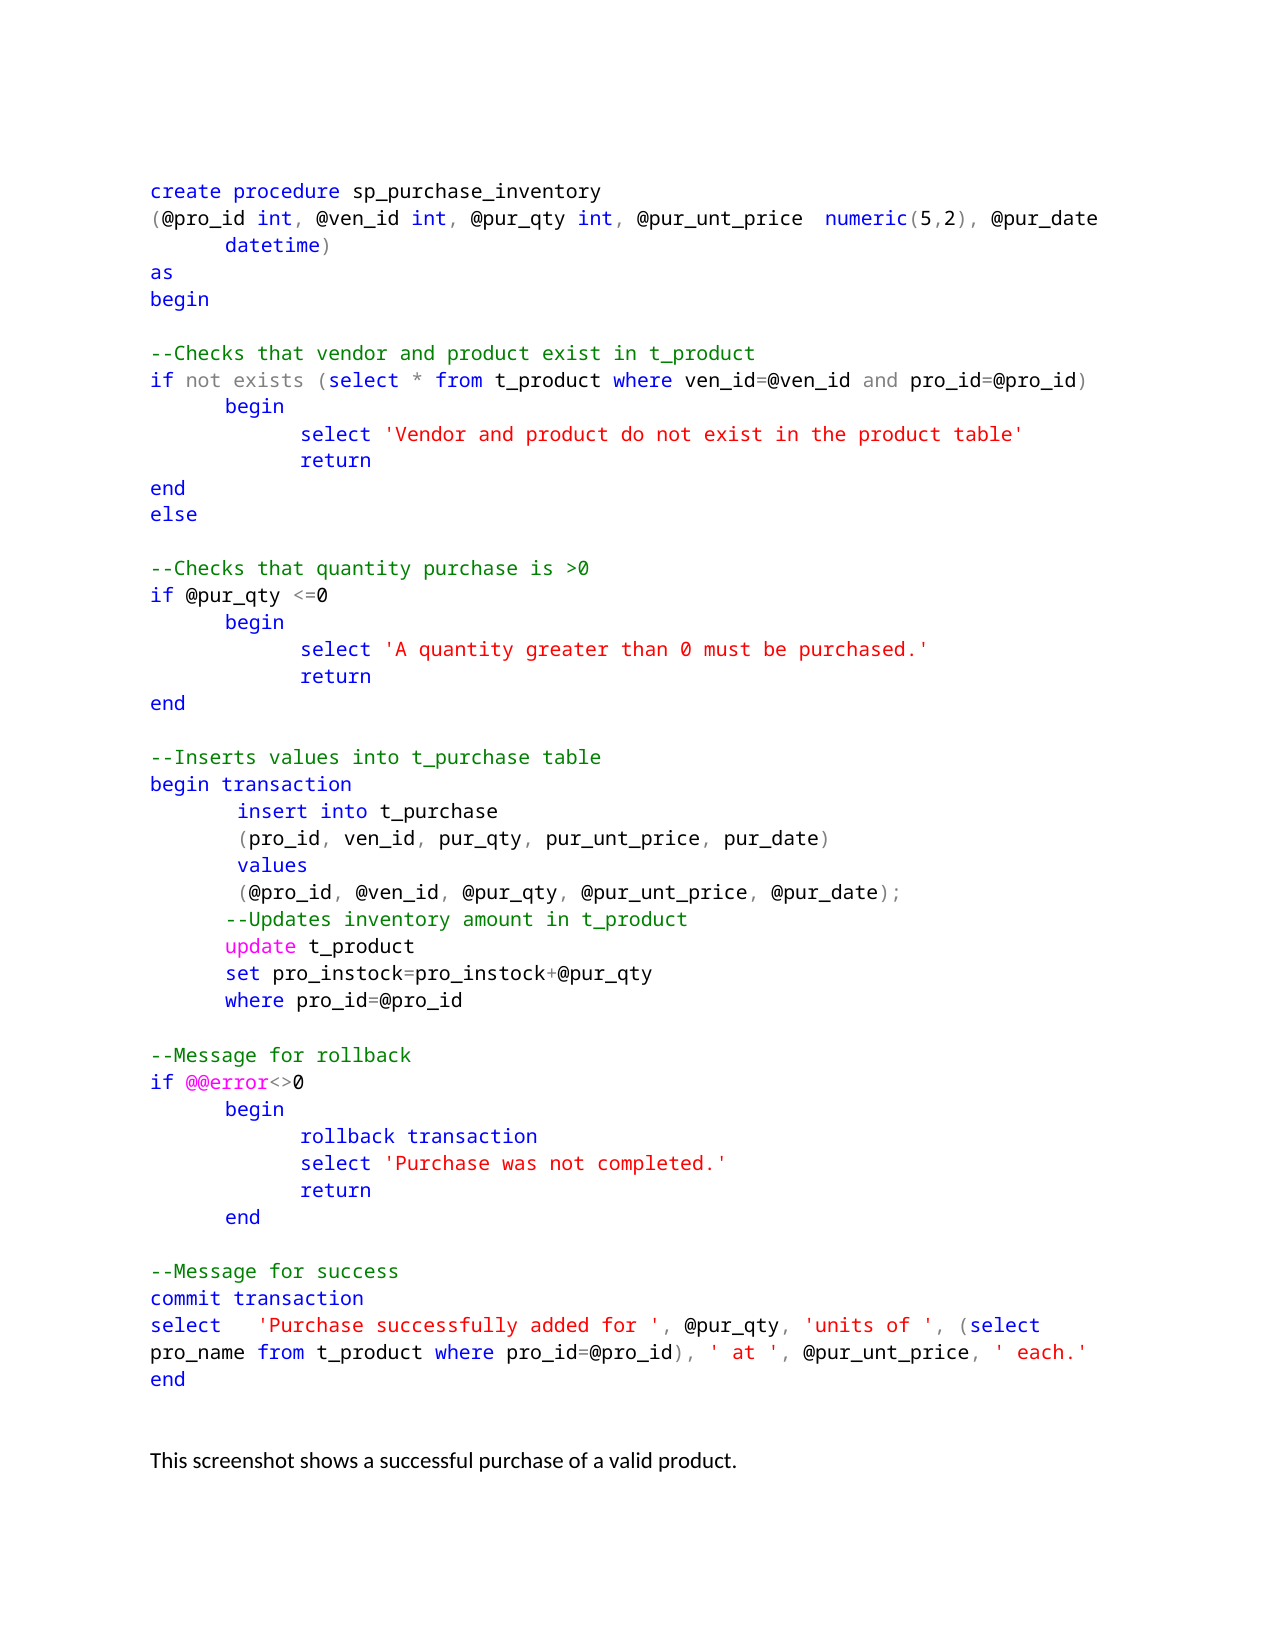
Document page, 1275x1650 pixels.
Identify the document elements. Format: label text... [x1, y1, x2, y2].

text begin [150, 1095, 1125, 1122]
text else [150, 501, 1125, 528]
text --Inserts values into t_purchase table [150, 743, 1125, 771]
text begin transaction [150, 771, 1125, 797]
text update t_product [150, 932, 1125, 959]
text end [150, 1203, 1125, 1230]
text return [150, 663, 1125, 689]
text set pro_instock=pro_instock+@pur_qty [150, 959, 1125, 986]
text create procedure sp_purchase_inventory [150, 177, 1125, 204]
text --Checks that quantity purchase is >0 [150, 555, 1125, 582]
text return [150, 1176, 1125, 1203]
text values [150, 851, 1125, 878]
text begin [150, 285, 1125, 312]
text end [150, 689, 1125, 717]
text select 'Purchase was not completed.' [150, 1149, 1125, 1176]
text --Message for success [150, 1257, 1125, 1284]
text end [150, 1365, 1125, 1392]
text commit transaction [150, 1284, 1125, 1311]
text if not exists (select * from t_product where ven_id=@ven_id and pro_id=@pro_id) [150, 366, 1125, 393]
text insert into t_purchase [150, 797, 1125, 824]
text This screenshot shows a successful purchase of a valid product. [150, 1446, 1125, 1474]
text (pro_id, ven_id, pur_qty, pur_unt_price, pur_date) [150, 824, 1125, 851]
text begin [150, 393, 1125, 420]
text --Updates inventory amount in t_product [150, 905, 1125, 932]
text select 'Purchase successfully added for ', @pur_qty, 'units of ', (select pro_name from t_product where pro_id=@pro_id), ' at ', @pur_unt_price, ' each.' [150, 1311, 1125, 1365]
text end [150, 474, 1125, 501]
text select 'A quantity greater than 0 must be purchased.' [150, 636, 1125, 663]
text --Checks that vendor and product exist in t_product [150, 339, 1125, 366]
text if @@error<>0 [150, 1068, 1125, 1095]
text return [150, 447, 1125, 474]
text (@pro_id, @ven_id, @pur_qty, @pur_unt_price, @pur_date); [150, 878, 1125, 905]
text select 'Vendor and product do not exist in the product table' [150, 420, 1125, 447]
text as [150, 258, 1125, 285]
text (@pro_id int, @ven_id int, @pur_qty int, @pur_unt_price numeric(5,2), @pur_date datetime) [150, 204, 1125, 258]
text rollback transaction [150, 1122, 1125, 1149]
text --Message for rollback [150, 1041, 1125, 1068]
text if @pur_qty <=0 [150, 582, 1125, 609]
text where pro_id=@pro_id [150, 986, 1125, 1013]
text begin [150, 609, 1125, 636]
